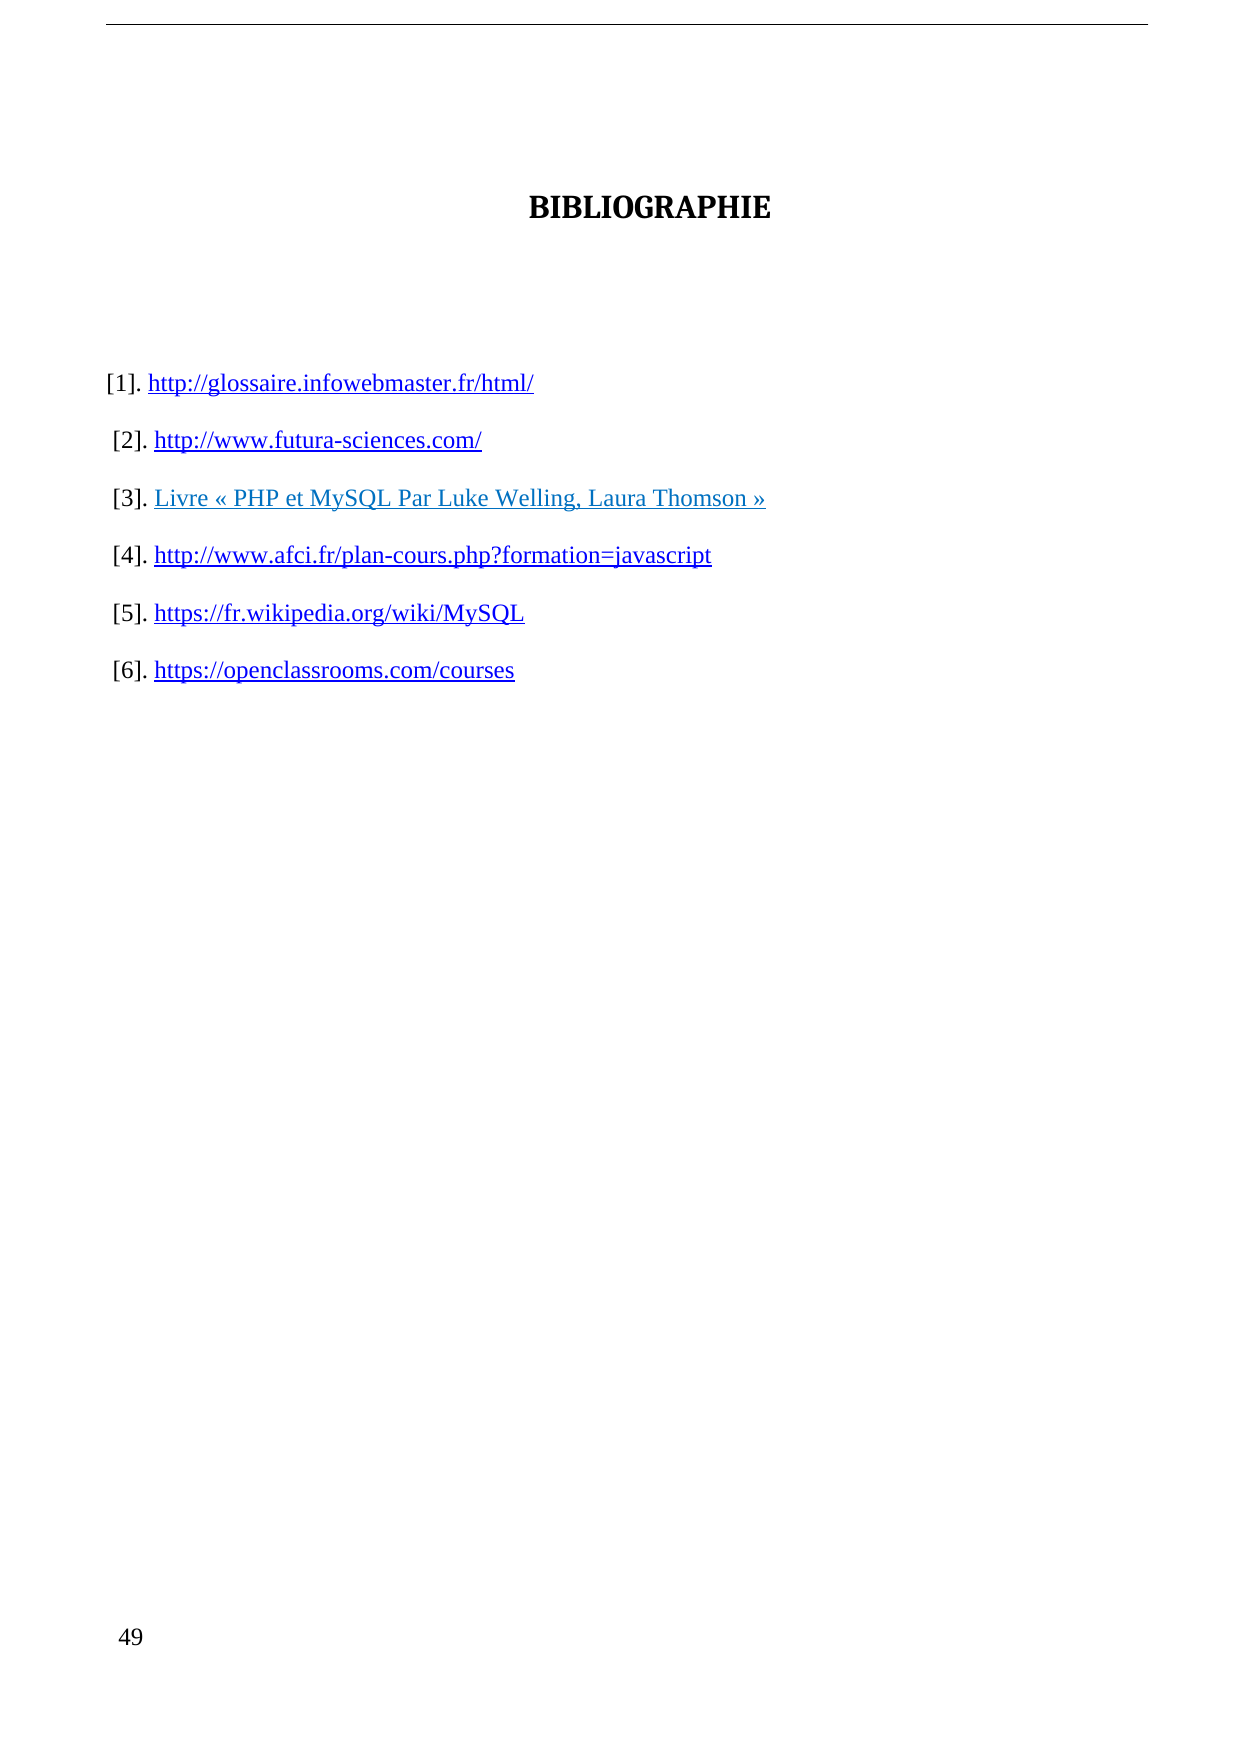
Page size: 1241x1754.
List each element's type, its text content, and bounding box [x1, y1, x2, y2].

text [6]. https://openclassrooms.com/courses [106, 655, 1148, 684]
subtitle BIBLIOGRAPHIE [313, 189, 986, 227]
text [3]. Livre « PHP et MySQL Par Luke Welling, Laura Thomson » [106, 483, 1148, 511]
text [1]. http://glossaire.infowebmaster.fr/html/ [106, 368, 1148, 396]
text [5]. https://fr.wikipedia.org/wiki/MySQL [106, 598, 1148, 626]
text [2]. http://www.futura-sciences.com/ [106, 425, 1148, 454]
text [4]. http://www.afci.fr/plan-cours.php?formation=javascript [106, 540, 1148, 569]
